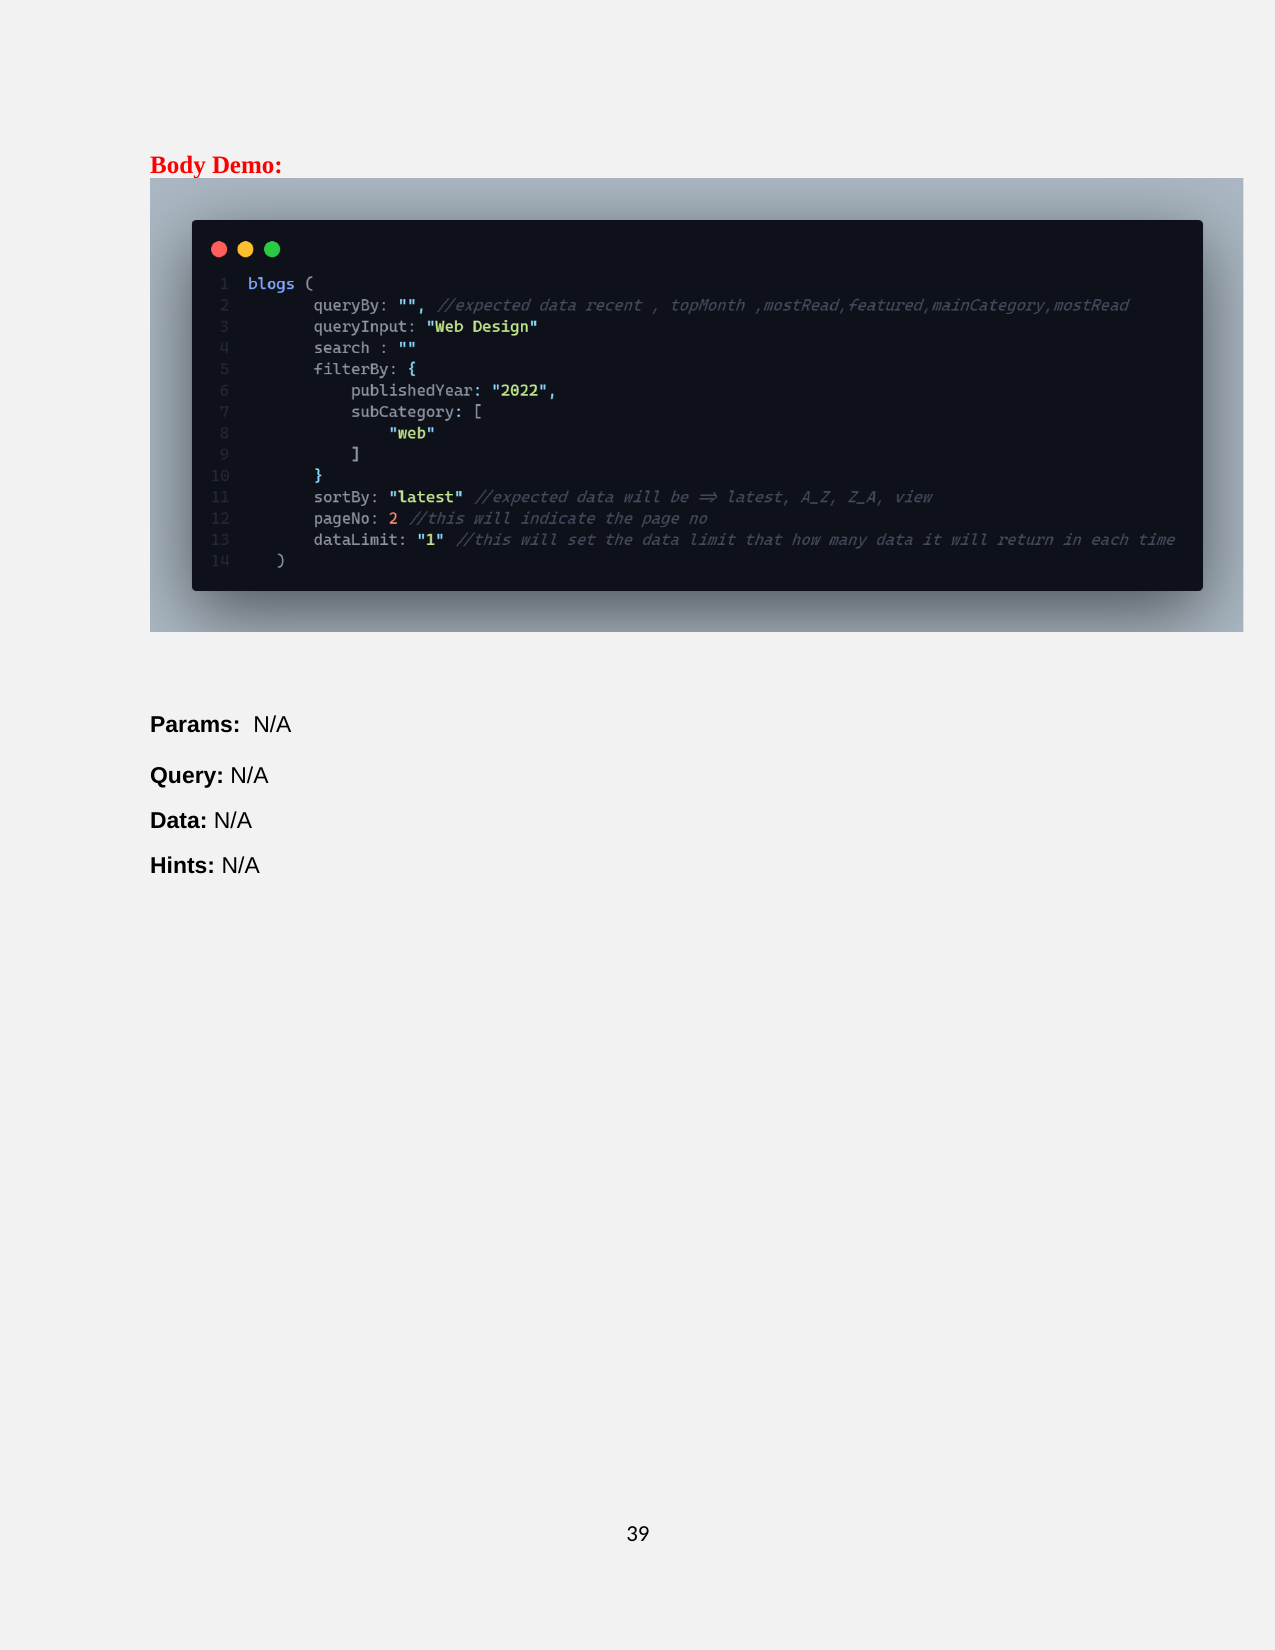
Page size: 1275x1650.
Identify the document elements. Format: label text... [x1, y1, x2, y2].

text Query: N/A [150, 762, 1125, 788]
picture [150, 178, 1244, 632]
text Params: N/A [150, 711, 1125, 737]
text Data: N/A [150, 807, 1125, 833]
text Body Demo: [150, 150, 1125, 178]
text Hints: N/A [150, 852, 1125, 878]
